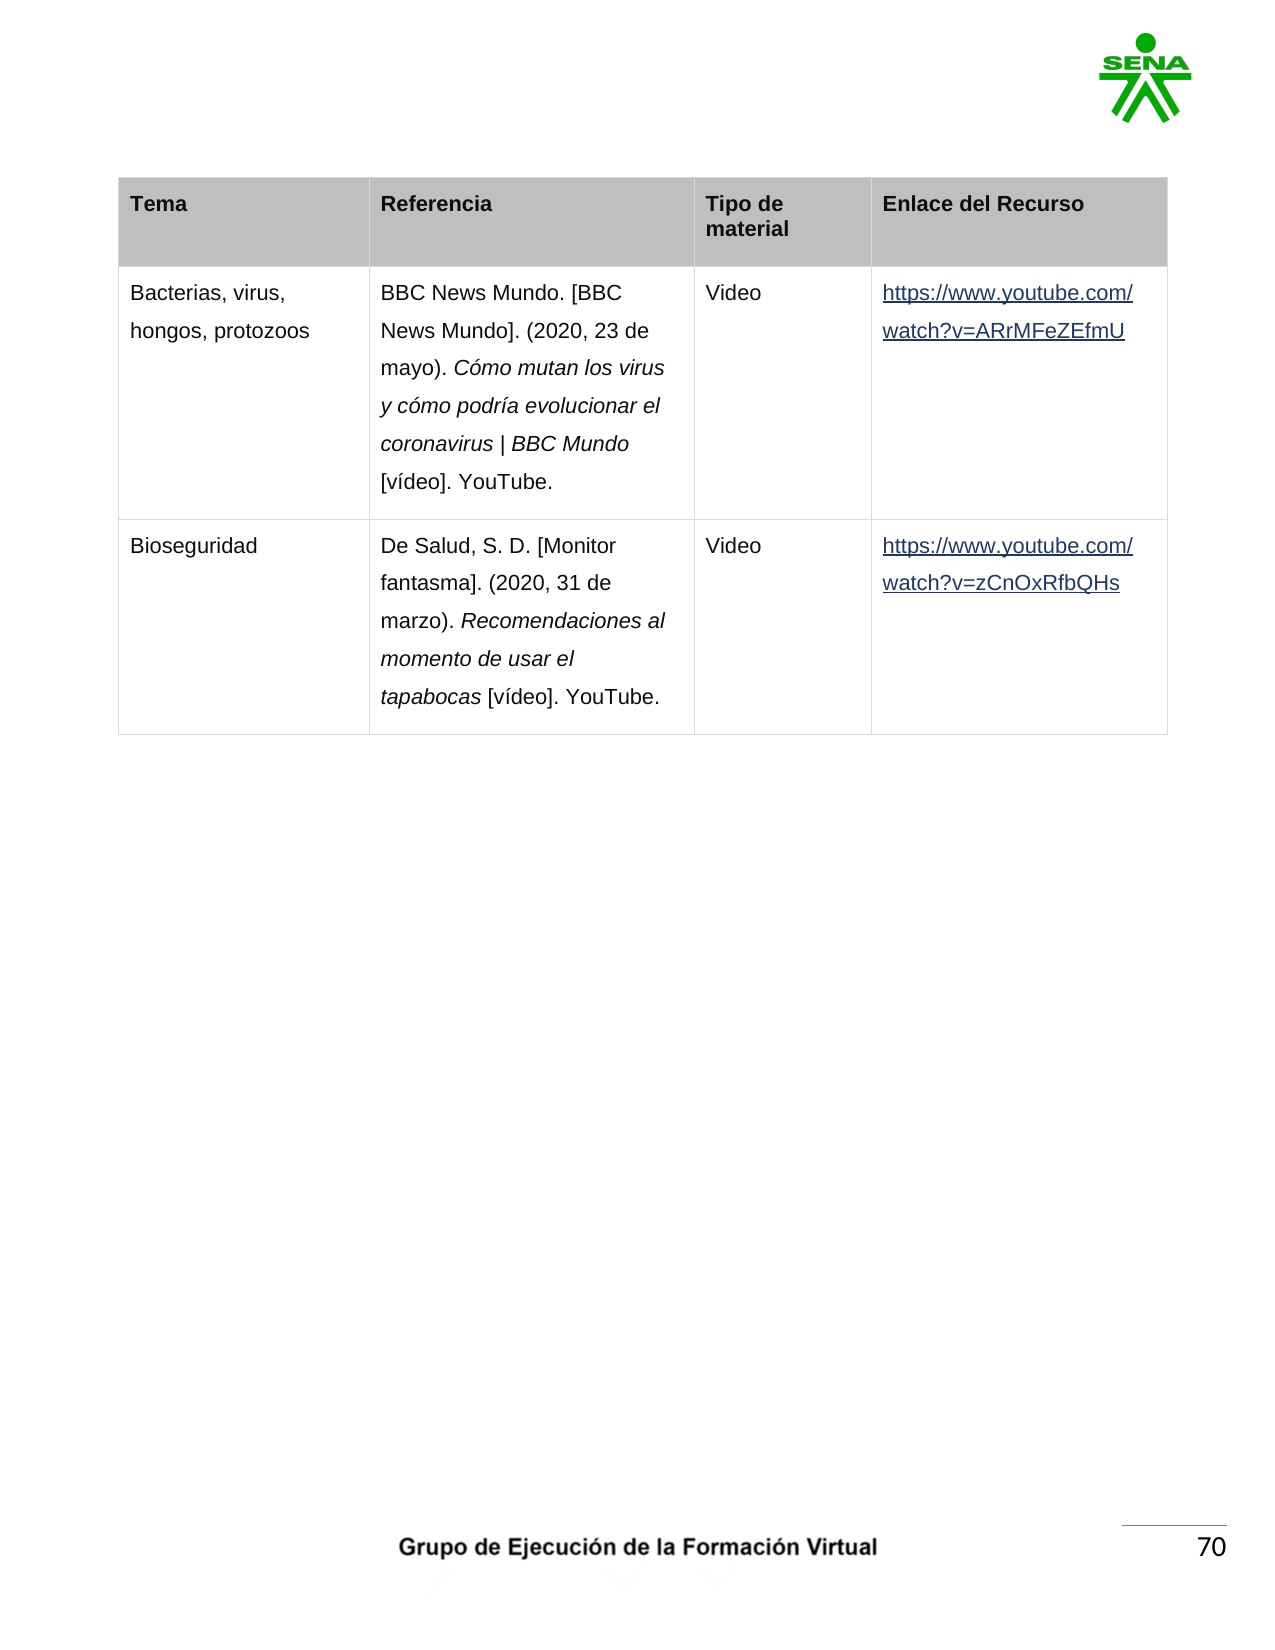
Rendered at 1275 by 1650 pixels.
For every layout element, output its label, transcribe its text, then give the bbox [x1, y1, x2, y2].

table_header Tipo de material [695, 178, 871, 266]
table_cell Bioseguridad [119, 520, 369, 734]
table_cell https://www.youtube.com/watch?v=ARrMFeZEfmU [872, 267, 1167, 519]
table_cell Video [695, 520, 871, 734]
table_header Enlace del Recurso [872, 178, 1167, 266]
table_cell Video [695, 267, 871, 519]
table_cell BBC News Mundo. [BBC News Mundo]. (2020, 23 de mayo). Cómo mutan los virus y cómo podría evolucionar el coronavirus | BBC Mundo [vídeo]. YouTube. [370, 267, 694, 519]
picture [0, 1486, 1275, 1598]
picture [1099, 33, 1192, 123]
table_header Tema [119, 178, 369, 266]
table_cell https://www.youtube.com/watch?v=zCnOxRfbQHs [872, 520, 1167, 734]
table_header Referencia [370, 178, 694, 266]
table_cell De Salud, S. D. [Monitor fantasma]. (2020, 31 de marzo). Recomendaciones al momento de usar el tapabocas [vídeo]. YouTube. [370, 520, 694, 734]
table_cell Bacterias, virus, hongos, protozoos [119, 267, 369, 519]
